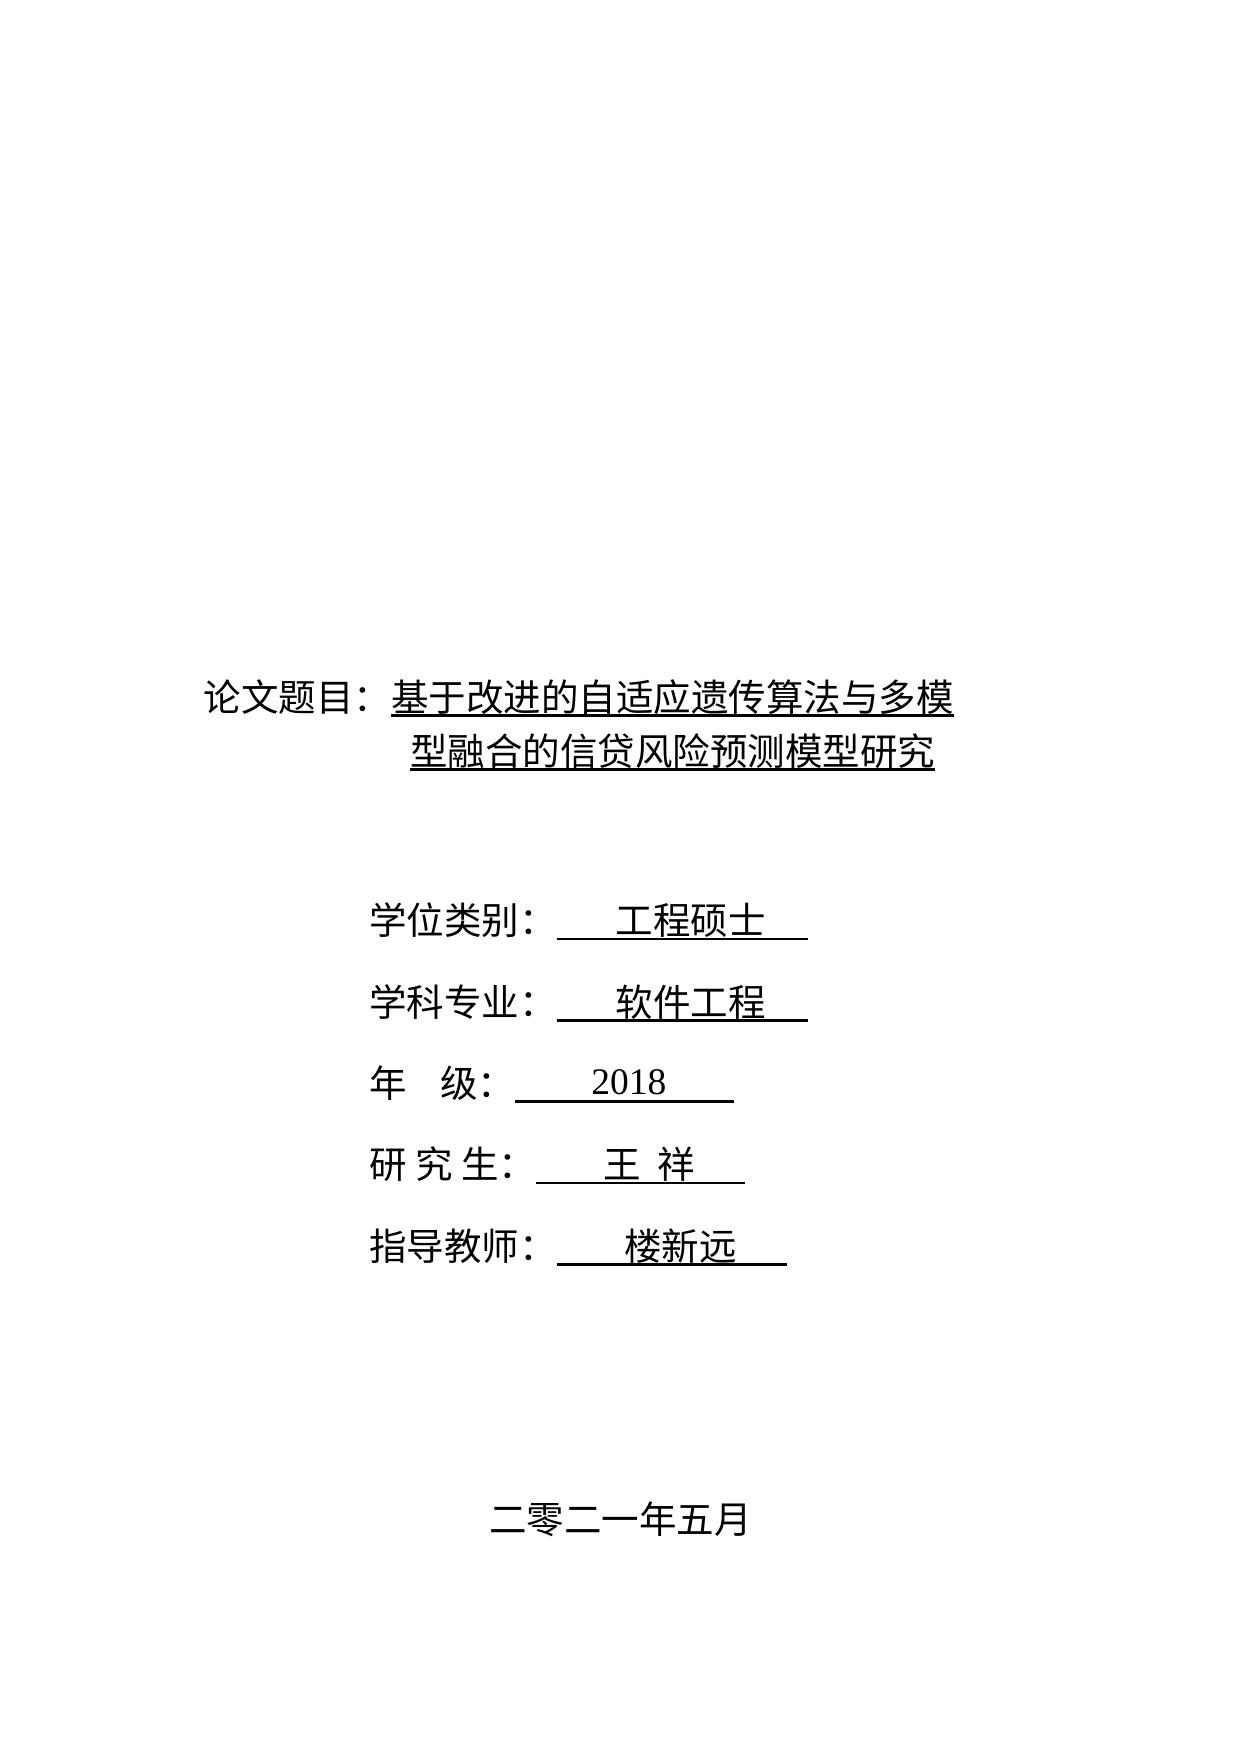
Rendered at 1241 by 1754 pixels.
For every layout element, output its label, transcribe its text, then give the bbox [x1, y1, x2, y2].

text 型融合的信贷风险预测模型研究 [153, 722, 1087, 776]
text 学科专业： 软件工程 [287, 972, 1087, 1027]
text 二零二一年五月 [153, 1489, 1087, 1544]
text 年 级： 2018 [287, 1054, 1087, 1108]
text 论文题目：基于改进的自适应遗传算法与多模 [153, 667, 1087, 722]
text 研 究 生： 王 祥 [287, 1135, 1087, 1189]
text 指导教师： 楼新远 [287, 1217, 1087, 1271]
text 学位类别： 工程硕士 [287, 891, 1087, 945]
